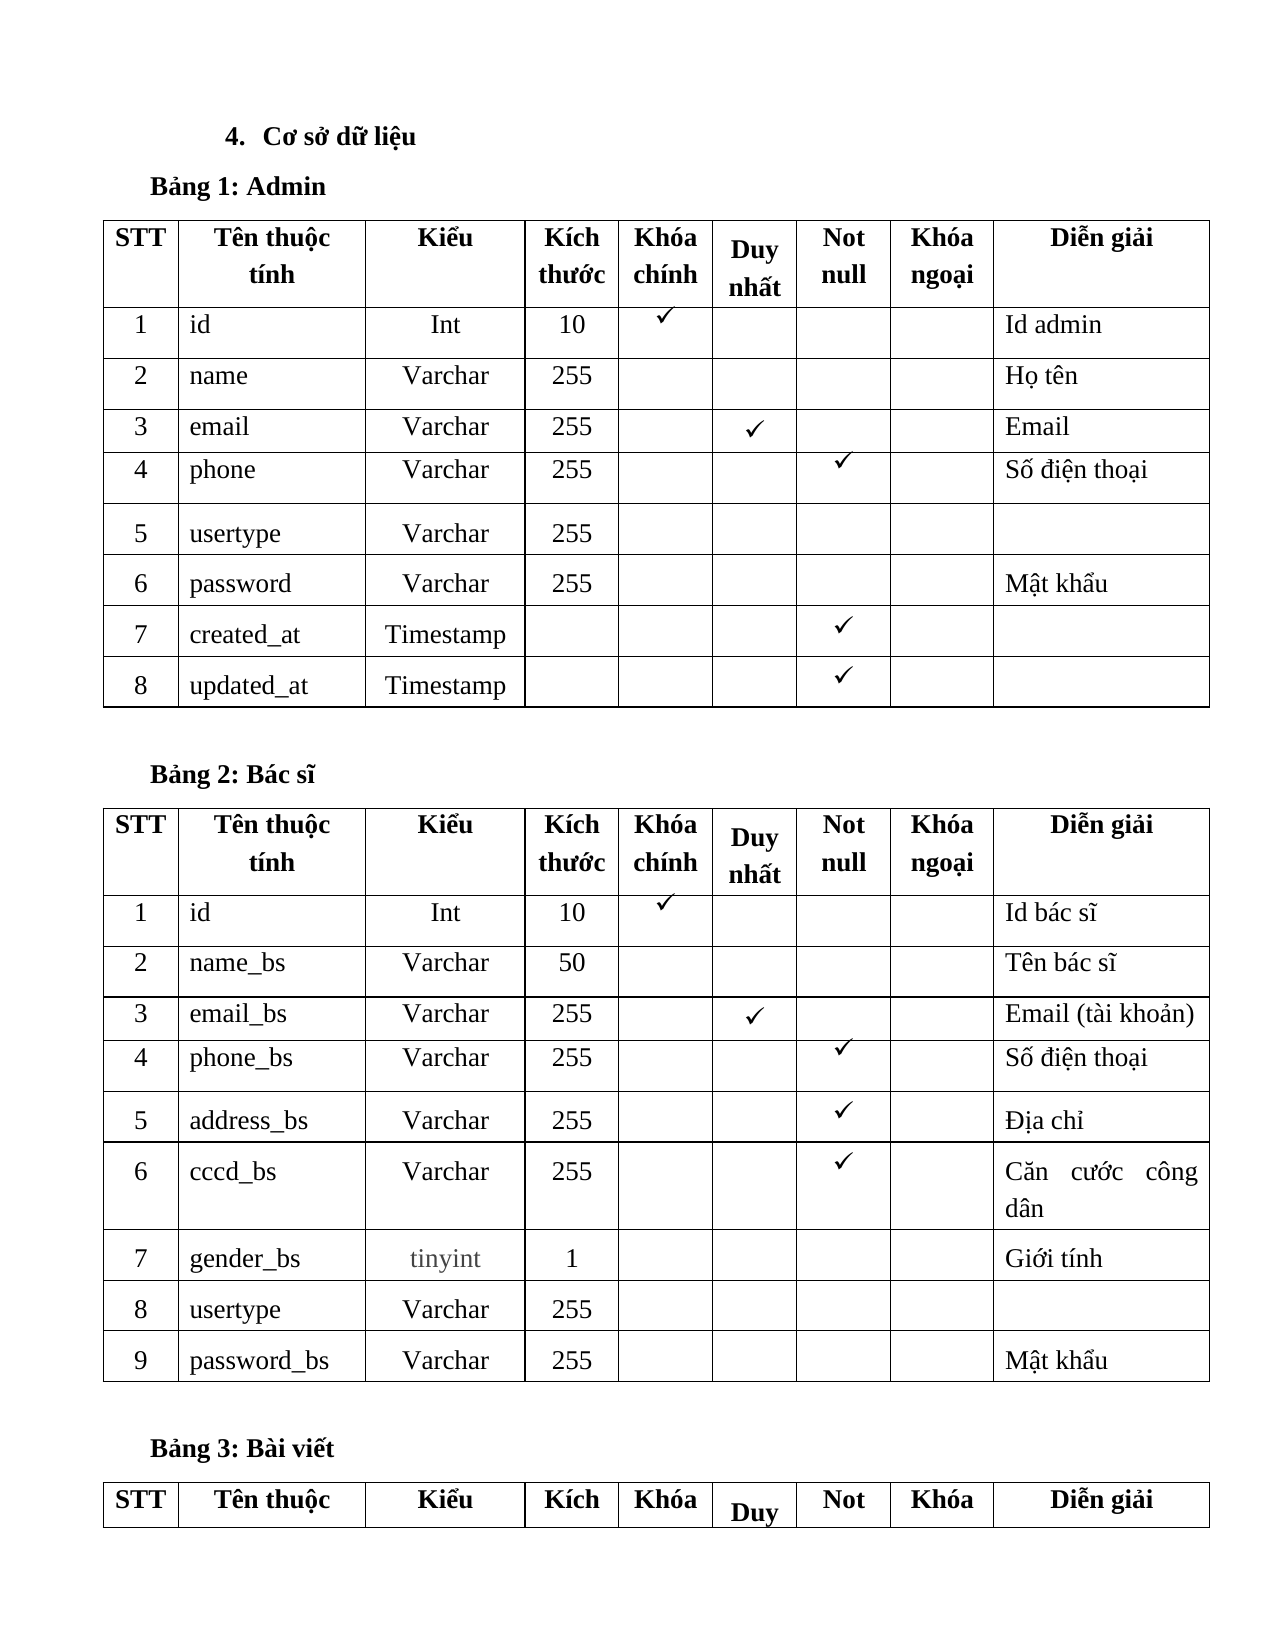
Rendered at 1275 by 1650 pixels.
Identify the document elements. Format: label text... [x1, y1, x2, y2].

table_cell [619, 657, 712, 706]
table_cell [797, 657, 890, 706]
table_cell [891, 410, 993, 452]
table_cell created_at [179, 606, 365, 656]
table_cell Timestamp [366, 606, 524, 656]
table_cell [713, 1143, 796, 1229]
table_cell [994, 606, 1209, 656]
table_cell [713, 308, 796, 358]
table_cell [891, 1143, 993, 1229]
table_cell [797, 1230, 890, 1279]
table_cell 10 [526, 896, 618, 946]
table_cell tinyint [366, 1230, 524, 1279]
table_cell [891, 947, 993, 996]
table_cell [713, 1041, 796, 1091]
table_cell [619, 896, 712, 946]
table_cell password [179, 555, 365, 605]
table_cell Email (tài khoản) [994, 998, 1209, 1040]
table_cell Varchar [366, 555, 524, 605]
table_cell Int [366, 896, 524, 946]
table_cell [797, 555, 890, 605]
table_cell [797, 308, 890, 358]
table_cell Id admin [994, 308, 1209, 358]
table_cell [619, 947, 712, 996]
table_cell [797, 896, 890, 946]
table_cell [619, 453, 712, 503]
table_cell Căn cước công dân [994, 1143, 1209, 1229]
table_cell email [179, 410, 365, 452]
table_header Tên thuộc tính [179, 1483, 365, 1527]
table_cell 1 [526, 1230, 618, 1279]
table_header Duy nhất [713, 809, 796, 895]
table_cell [891, 504, 993, 554]
table_cell 4 [104, 453, 178, 503]
table_header Khóa chính [619, 809, 712, 895]
table_header Not null [797, 221, 890, 307]
table_cell [891, 359, 993, 409]
table_cell [891, 308, 993, 358]
table_cell [891, 998, 993, 1040]
table_header Tên thuộc tính [179, 809, 365, 895]
table_cell [619, 1143, 712, 1229]
table_cell [713, 1230, 796, 1279]
table_cell [713, 555, 796, 605]
table_cell [797, 606, 890, 656]
table_cell [619, 1092, 712, 1141]
table_header Diễn giải [994, 1483, 1209, 1527]
table_cell id [179, 308, 365, 358]
table_cell [994, 1281, 1209, 1330]
table_cell [619, 998, 712, 1040]
text Bảng 1: Admin [150, 170, 1155, 201]
table_cell 255 [526, 1331, 618, 1381]
table_cell [619, 1041, 712, 1091]
table_cell [713, 504, 796, 554]
table_cell Id bác sĩ [994, 896, 1209, 946]
table_cell Varchar [366, 453, 524, 503]
table_header Kích thước [526, 221, 618, 307]
table_cell [713, 657, 796, 706]
table_cell [797, 453, 890, 503]
table_cell 8 [104, 657, 178, 706]
table_cell address_bs [179, 1092, 365, 1141]
table_cell Varchar [366, 1041, 524, 1091]
table_header Duy nhất [713, 221, 796, 307]
table_cell Mật khẩu [994, 1331, 1209, 1381]
table_header Khóa chính [619, 1483, 712, 1527]
table_cell 6 [104, 1143, 178, 1229]
table_cell [526, 606, 618, 656]
table_header Khóa ngoại [891, 1483, 993, 1527]
table_cell [619, 1230, 712, 1279]
table_cell Varchar [366, 410, 524, 452]
table_cell 7 [104, 1230, 178, 1279]
table_cell [891, 1230, 993, 1279]
table_cell [713, 947, 796, 996]
table_cell [797, 504, 890, 554]
table_cell Địa chỉ [994, 1092, 1209, 1141]
table_cell [713, 1281, 796, 1330]
table_cell [619, 606, 712, 656]
table_cell updated_at [179, 657, 365, 706]
table_cell [994, 504, 1209, 554]
table_cell email_bs [179, 998, 365, 1040]
table_cell 255 [526, 998, 618, 1040]
table_header Kích thước [526, 1483, 618, 1527]
table_cell 255 [526, 1281, 618, 1330]
table_header Not null [797, 809, 890, 895]
table_cell [713, 1092, 796, 1141]
table_cell [891, 1281, 993, 1330]
table_cell [619, 555, 712, 605]
table_cell 255 [526, 410, 618, 452]
list Cơ sở dữ liệu [225, 120, 1155, 151]
table_cell Họ tên [994, 359, 1209, 409]
table_cell [994, 657, 1209, 706]
table_cell [619, 308, 712, 358]
table_cell 9 [104, 1331, 178, 1381]
table_header Not null [797, 1483, 890, 1527]
table_cell [891, 555, 993, 605]
table_cell [891, 657, 993, 706]
table_cell Email [994, 410, 1209, 452]
table_cell 255 [526, 359, 618, 409]
table_cell Giới tính [994, 1230, 1209, 1279]
table_cell [891, 606, 993, 656]
table_cell [797, 1331, 890, 1381]
table_cell [797, 1092, 890, 1141]
table_cell [713, 359, 796, 409]
table_cell [891, 1331, 993, 1381]
table_header Kiểu [366, 809, 524, 895]
table_cell [797, 410, 890, 452]
table_cell name [179, 359, 365, 409]
table_header Kiểu [366, 221, 524, 307]
table_cell 4 [104, 1041, 178, 1091]
table_cell [891, 1092, 993, 1141]
table_header Tên thuộc tính [179, 221, 365, 307]
table_cell Varchar [366, 1092, 524, 1141]
table_cell [619, 504, 712, 554]
table_cell Varchar [366, 998, 524, 1040]
table_cell Varchar [366, 947, 524, 996]
text Bảng 3: Bài viết [150, 1432, 1155, 1463]
table_cell 50 [526, 947, 618, 996]
table_cell 2 [104, 359, 178, 409]
table_header Duy nhất [713, 1483, 796, 1527]
table_cell Varchar [366, 359, 524, 409]
table_cell [619, 1281, 712, 1330]
table_cell Mật khẩu [994, 555, 1209, 605]
table_cell [713, 998, 796, 1040]
table_cell 3 [104, 998, 178, 1040]
table_cell 255 [526, 453, 618, 503]
table_cell 255 [526, 1041, 618, 1091]
table_cell [797, 1143, 890, 1229]
table_cell 2 [104, 947, 178, 996]
table_header Khóa chính [619, 221, 712, 307]
table_cell phone [179, 453, 365, 503]
table_cell [891, 1041, 993, 1091]
table_cell [713, 453, 796, 503]
table_cell [891, 453, 993, 503]
table_cell phone_bs [179, 1041, 365, 1091]
table_header Diễn giải [994, 221, 1209, 307]
table_cell [619, 1331, 712, 1381]
table_cell 7 [104, 606, 178, 656]
text Bảng 2: Bác sĩ [150, 758, 1155, 789]
table_cell [891, 896, 993, 946]
table_cell [713, 896, 796, 946]
table_cell 255 [526, 1092, 618, 1141]
table_cell password_bs [179, 1331, 365, 1381]
table_cell 255 [526, 555, 618, 605]
table_cell [797, 998, 890, 1040]
table_cell [526, 657, 618, 706]
table_cell [713, 606, 796, 656]
table_cell 1 [104, 896, 178, 946]
table_header STT [104, 1483, 178, 1527]
table_cell Varchar [366, 504, 524, 554]
table_cell 5 [104, 504, 178, 554]
table_cell Timestamp [366, 657, 524, 706]
table_header Khóa ngoại [891, 221, 993, 307]
table_cell 10 [526, 308, 618, 358]
table_cell Số điện thoại [994, 1041, 1209, 1091]
table_cell cccd_bs [179, 1143, 365, 1229]
table_cell name_bs [179, 947, 365, 996]
table_cell 5 [104, 1092, 178, 1141]
table_cell [797, 947, 890, 996]
table_cell [797, 1041, 890, 1091]
table_cell 255 [526, 1143, 618, 1229]
table_cell Varchar [366, 1143, 524, 1229]
table_header STT [104, 221, 178, 307]
table_cell Tên bác sĩ [994, 947, 1209, 996]
table_cell 1 [104, 308, 178, 358]
table_header STT [104, 809, 178, 895]
table_cell id [179, 896, 365, 946]
table_header Kiểu [366, 1483, 524, 1527]
table_cell 3 [104, 410, 178, 452]
table_cell [797, 1281, 890, 1330]
table_cell [619, 359, 712, 409]
table_cell Số điện thoại [994, 453, 1209, 503]
table_cell [713, 1331, 796, 1381]
table_cell 8 [104, 1281, 178, 1330]
table_cell Varchar [366, 1331, 524, 1381]
table_cell usertype [179, 504, 365, 554]
table_header Diễn giải [994, 809, 1209, 895]
table_cell Varchar [366, 1281, 524, 1330]
table_cell Int [366, 308, 524, 358]
table_cell [797, 359, 890, 409]
table_cell 6 [104, 555, 178, 605]
table_header Kích thước [526, 809, 618, 895]
table_cell [619, 410, 712, 452]
table_cell usertype [179, 1281, 365, 1330]
table_cell gender_bs [179, 1230, 365, 1279]
table_cell 255 [526, 504, 618, 554]
table_cell [713, 410, 796, 452]
table_header Khóa ngoại [891, 809, 993, 895]
